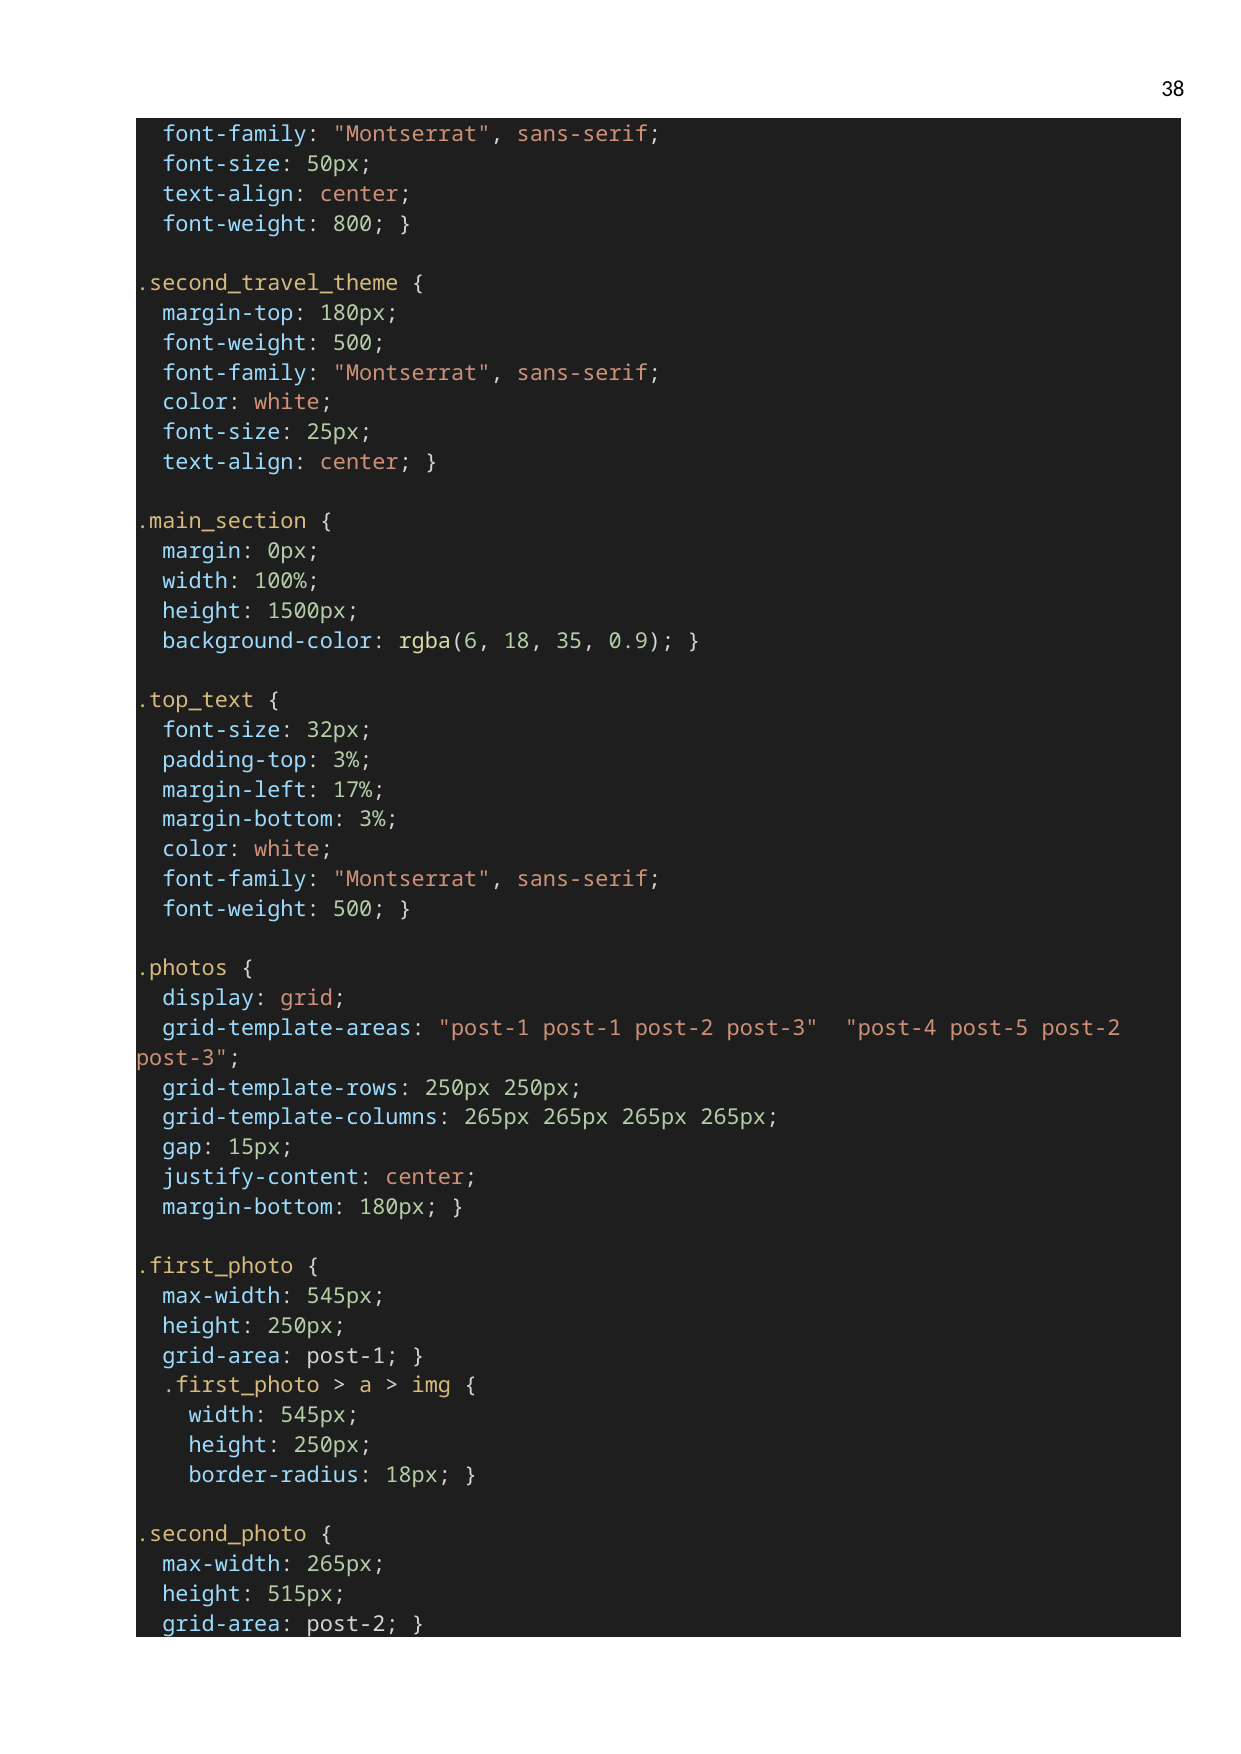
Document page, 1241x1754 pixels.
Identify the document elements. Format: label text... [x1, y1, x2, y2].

text border-radius: 18px; } [136, 1459, 1181, 1488]
text font-family: "Montserrat", sans-serif; [136, 118, 1181, 148]
text display: grid; [136, 982, 1181, 1012]
text grid-area: post-1; } [136, 1339, 1181, 1369]
text font-size: 25px; [136, 416, 1181, 446]
text text-align: center; } [136, 446, 1181, 476]
text font-family: "Montserrat", sans-serif; [136, 863, 1181, 893]
text font-size: 50px; [136, 148, 1181, 178]
text height: 250px; [136, 1429, 1181, 1459]
text color: white; [136, 386, 1181, 416]
text max-width: 265px; [136, 1548, 1181, 1578]
text text-align: center; [136, 178, 1181, 207]
text margin-top: 180px; [136, 297, 1181, 327]
text width: 545px; [136, 1399, 1181, 1429]
text font-weight: 500; } [136, 893, 1181, 922]
text .photos { [136, 952, 1181, 982]
text width: 100%; [136, 565, 1181, 595]
text background-color: rgba(6, 18, 35, 0.9); } [136, 624, 1181, 654]
text .first_photo { [136, 1250, 1181, 1280]
text height: 1500px; [136, 595, 1181, 624]
text gap: 15px; [136, 1131, 1181, 1161]
text height: 250px; [136, 1310, 1181, 1339]
text justify-content: center; [136, 1161, 1181, 1191]
text .first_photo > a > img { [136, 1369, 1181, 1399]
text grid-template-rows: 250px 250px; [136, 1071, 1181, 1101]
text .second_photo { [136, 1518, 1181, 1548]
text font-weight: 500; [136, 327, 1181, 356]
text margin-bottom: 3%; [136, 803, 1181, 833]
text color: white; [136, 833, 1181, 863]
text font-weight: 800; } [136, 207, 1181, 237]
text font-family: "Montserrat", sans-serif; [136, 356, 1181, 386]
text grid-template-areas: "post-1 post-1 post-2 post-3" "post-4 post-5 post-2 post-3"; [136, 1012, 1181, 1071]
text .second_travel_theme { [136, 267, 1181, 297]
text grid-area: post-2; } [136, 1608, 1181, 1637]
text margin-bottom: 180px; } [136, 1191, 1181, 1220]
text font-size: 32px; [136, 714, 1181, 744]
text margin: 0px; [136, 535, 1181, 565]
text .main_section { [136, 505, 1181, 535]
text height: 515px; [136, 1578, 1181, 1608]
text .top_text { [136, 684, 1181, 714]
text max-width: 545px; [136, 1280, 1181, 1310]
text margin-left: 17%; [136, 773, 1181, 803]
text grid-template-columns: 265px 265px 265px 265px; [136, 1101, 1181, 1131]
text padding-top: 3%; [136, 744, 1181, 773]
